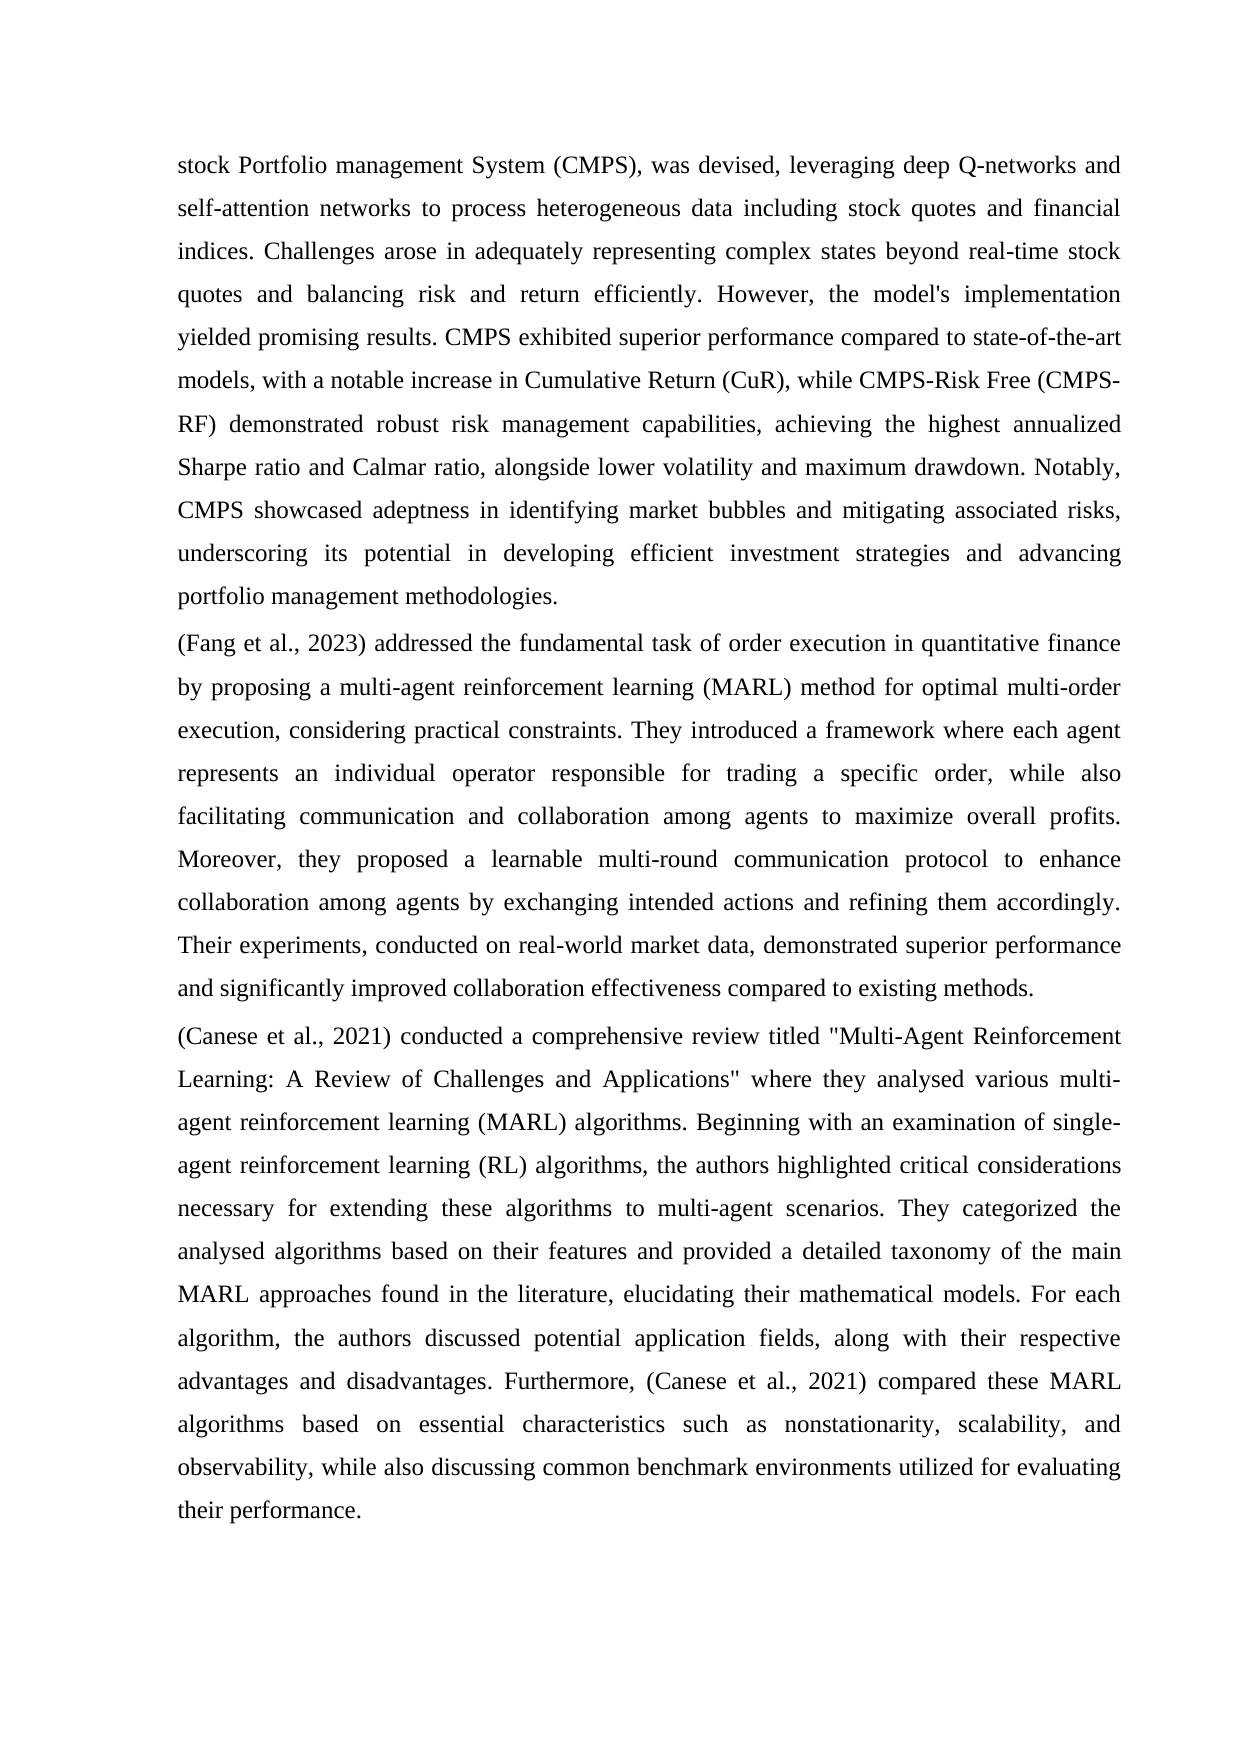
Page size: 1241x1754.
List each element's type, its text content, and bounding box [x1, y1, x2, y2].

text addressed the fundamental task of order execution in quantitative finance by proposing a multi-agent reinforcement learning (MARL) method for optimal multi-order execution, considering practical constraints. They introduced a framework where each agent represents an individual operator responsible for trading a specific order, while also facilitating communication and collaboration among agents to maximize overall profits. Moreover, they proposed a learnable multi-round communication protocol to enhance collaboration among agents by exchanging intended actions and refining them accordingly. Their experiments, conducted on real-world market data, demonstrated superior performance and significantly improved collaboration effectiveness compared to existing methods. [177, 628, 1122, 1002]
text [177, 150, 1122, 610]
text conducted a comprehensive review titled "Multi-Agent Reinforcement Learning: A Review of Challenges and Applications" where they analysed various multi-agent reinforcement learning (MARL) algorithms. Beginning with an examination of single-agent reinforcement learning (RL) algorithms, the authors highlighted critical considerations necessary for extending these algorithms to multi-agent scenarios. They categorized the analysed algorithms based on their features and provided a detailed taxonomy of the main MARL approaches found in the literature, elucidating their mathematical models. For each algorithm, the authors discussed potential application fields, along with their respective advantages and disadvantages. Furthermore, compared these MARL algorithms based on essential characteristics such as nonstationarity, scalability, and observability, while also discussing common benchmark environments utilized for evaluating their performance. [177, 1021, 1122, 1524]
